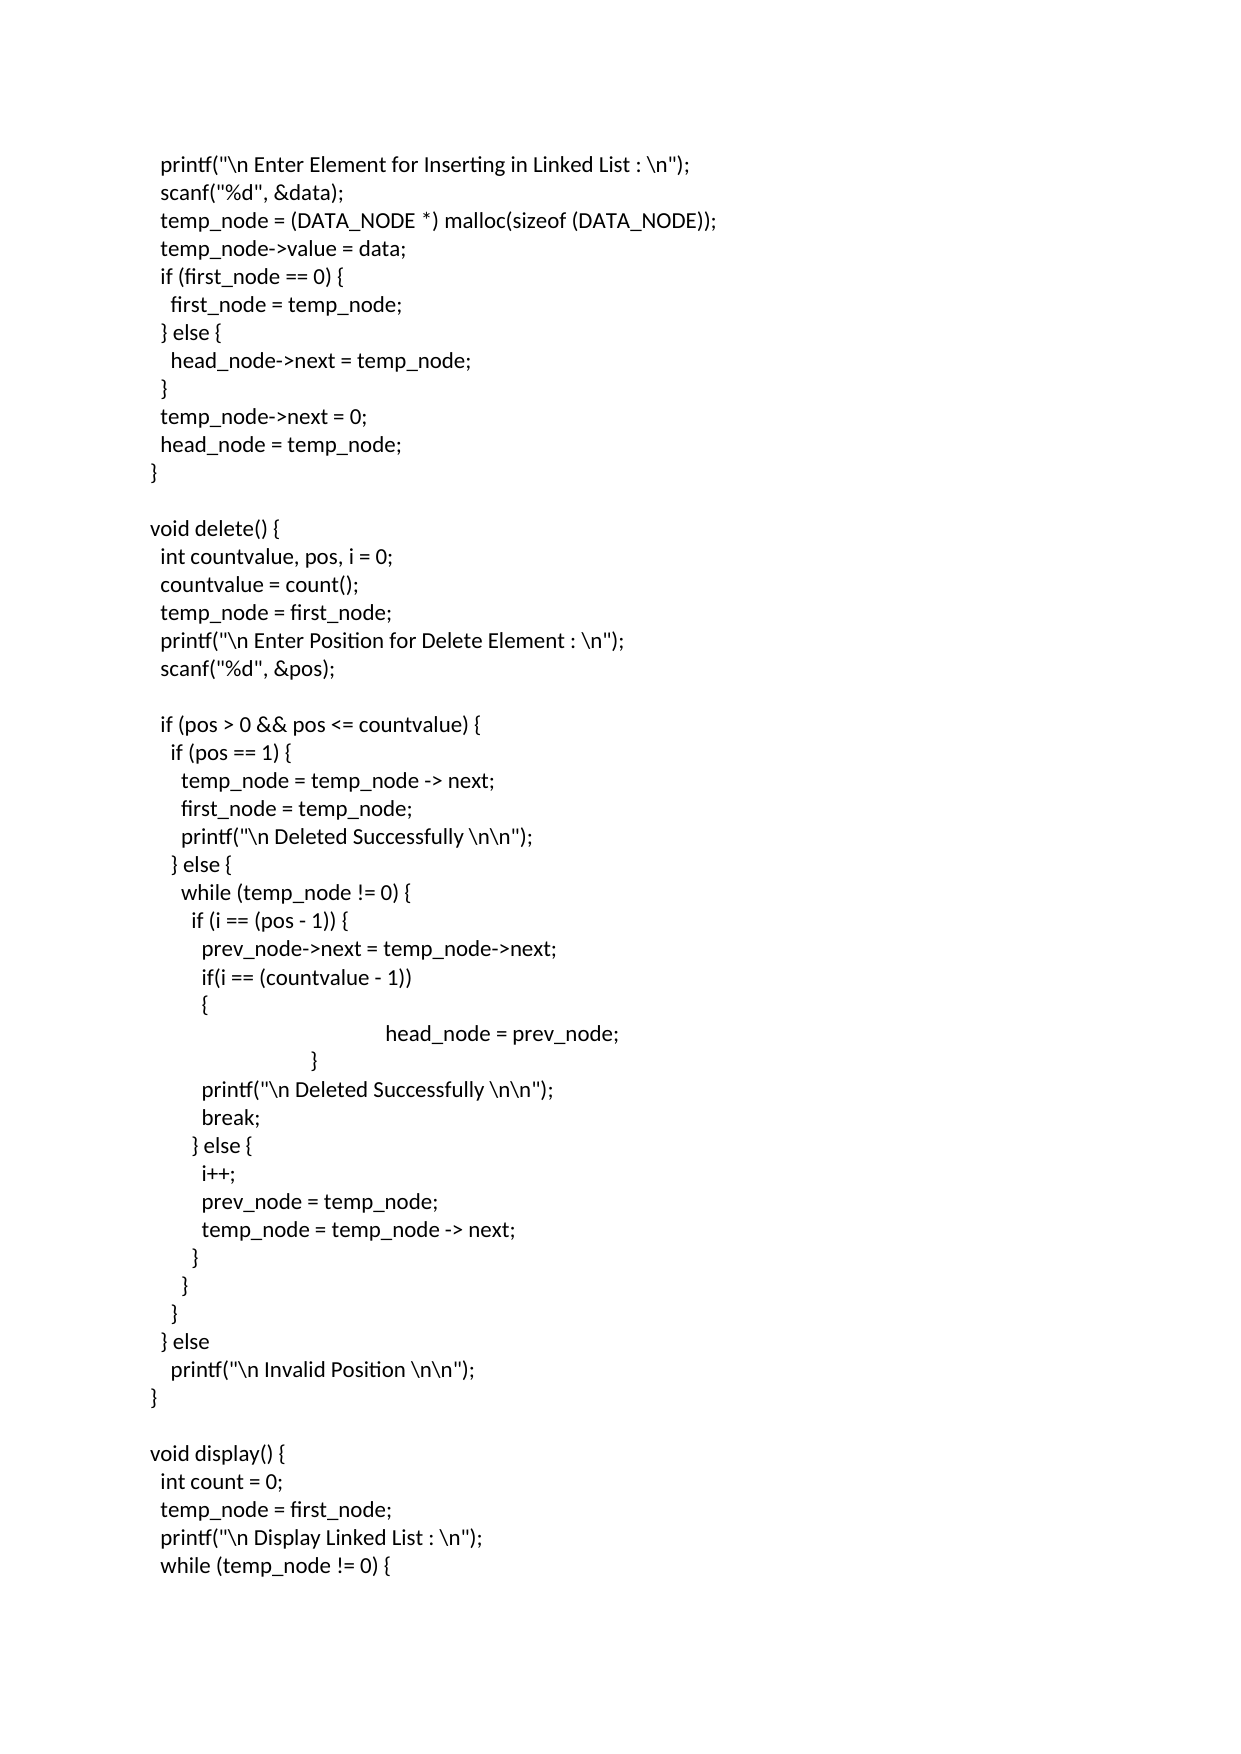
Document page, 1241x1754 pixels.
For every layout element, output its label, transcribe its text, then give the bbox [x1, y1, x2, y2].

text head_node = prev_node; [150, 1019, 1090, 1047]
text break; [150, 1103, 1090, 1131]
text void display() { [150, 1439, 1090, 1467]
text head_node->next = temp_node; [150, 346, 1090, 374]
text temp_node = temp_node -> next; [150, 766, 1090, 794]
text while (temp_node != 0) { [150, 878, 1090, 907]
text printf("\n Deleted Successfully \n\n"); [150, 822, 1090, 851]
text prev_node = temp_node; [150, 1187, 1090, 1215]
text first_node = temp_node; [150, 290, 1090, 318]
text int count = 0; [150, 1467, 1090, 1495]
text i++; [150, 1159, 1090, 1187]
text if (pos > 0 && pos <= countvalue) { [150, 710, 1090, 738]
text printf("\n Deleted Successfully \n\n"); [150, 1075, 1090, 1103]
text printf("\n Enter Element for Inserting in Linked List : \n"); [150, 150, 1090, 178]
text countvalue = count(); [150, 570, 1090, 598]
text } [150, 1271, 1090, 1299]
text if (i == (pos - 1)) { [150, 907, 1090, 934]
text void delete() { [150, 514, 1090, 542]
text int countvalue, pos, i = 0; [150, 542, 1090, 570]
text if (pos == 1) { [150, 738, 1090, 766]
text } [150, 374, 1090, 402]
text prev_node->next = temp_node->next; [150, 934, 1090, 963]
text printf("\n Enter Position for Delete Element : \n"); [150, 626, 1090, 654]
text first_node = temp_node; [150, 794, 1090, 822]
text temp_node = (DATA_NODE *) malloc(sizeof (DATA_NODE)); [150, 206, 1090, 234]
text } else { [150, 851, 1090, 878]
text temp_node->value = data; [150, 234, 1090, 262]
text } [150, 1047, 1090, 1075]
text { [150, 991, 1090, 1019]
text scanf("%d", &data); [150, 178, 1090, 206]
text printf("\n Display Linked List : \n"); [150, 1523, 1090, 1551]
text temp_node = temp_node -> next; [150, 1215, 1090, 1243]
text } else [150, 1327, 1090, 1355]
text } else { [150, 318, 1090, 346]
text temp_node->next = 0; [150, 402, 1090, 430]
text temp_node = first_node; [150, 598, 1090, 626]
text scanf("%d", &pos); [150, 654, 1090, 682]
text } else { [150, 1131, 1090, 1159]
text } [150, 1299, 1090, 1327]
text printf("\n Invalid Position \n\n"); [150, 1355, 1090, 1383]
text temp_node = first_node; [150, 1495, 1090, 1523]
text } [150, 458, 1090, 486]
text if(i == (countvalue - 1)) [150, 963, 1090, 991]
text while (temp_node != 0) { [150, 1551, 1090, 1579]
text } [150, 1383, 1090, 1411]
text } [150, 1243, 1090, 1271]
text if (first_node == 0) { [150, 262, 1090, 290]
text head_node = temp_node; [150, 430, 1090, 458]
